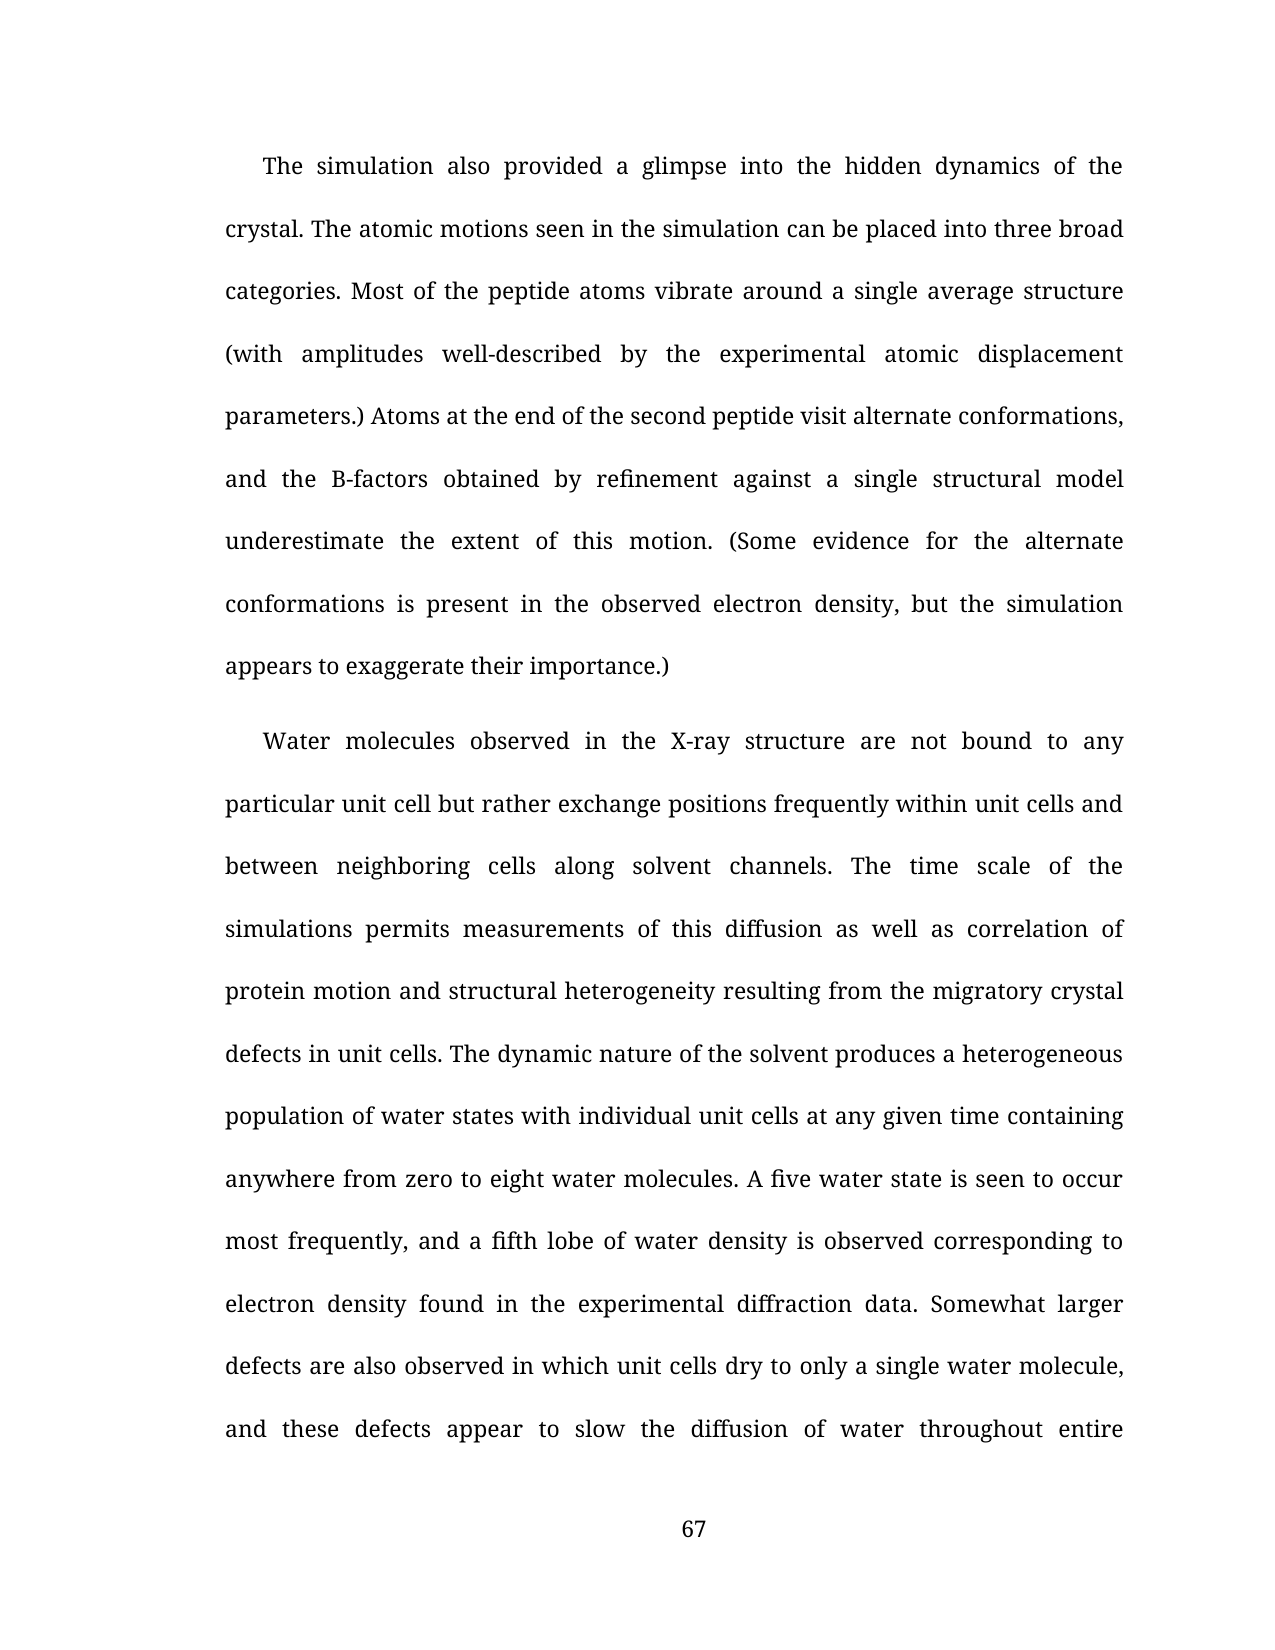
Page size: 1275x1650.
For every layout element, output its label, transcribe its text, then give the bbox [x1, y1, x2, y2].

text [225, 725, 1125, 1444]
text The simulation also provided a glimpse into the hidden dynamics of the crystal. The atomic motions seen in the simulation can be placed into three broad categories. Most of the peptide atoms vibrate around a single average structure (with amplitudes well-described by the experimental atomic displacement parameters.) Atoms at the end of the second peptide visit alternate conformations, and the B-factors obtained by refinement against a single structural model underestimate the extent of this motion. (Some evidence for the alternate conformations is present in the observed electron density, but the simulation appears to exaggerate their importance.) [225, 150, 1125, 681]
